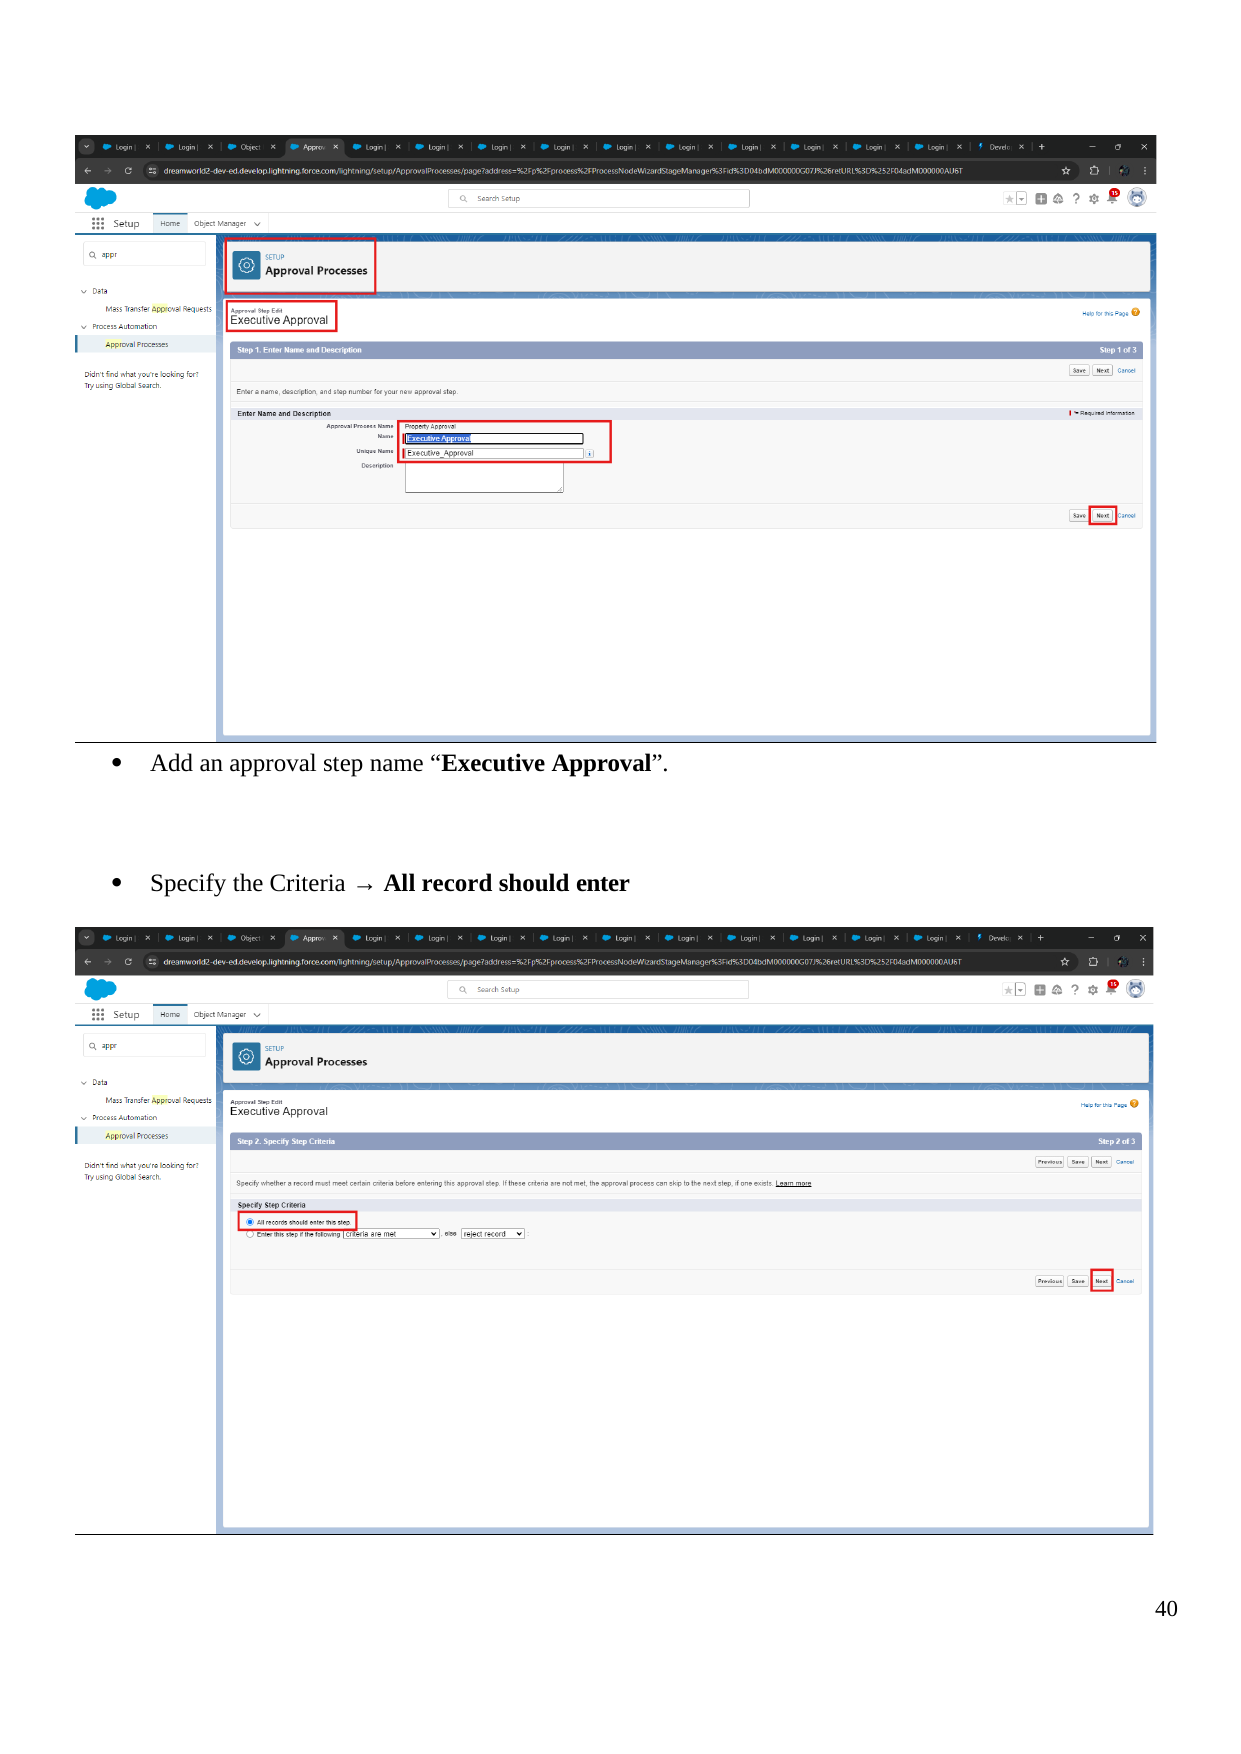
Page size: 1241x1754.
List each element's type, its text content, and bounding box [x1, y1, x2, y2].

picture [75, 135, 1157, 743]
list Specify the Criteria → All record should enter [112, 868, 1178, 896]
picture [75, 927, 1154, 1535]
list Add an approval step name “Executive Approval”. [112, 748, 1178, 777]
